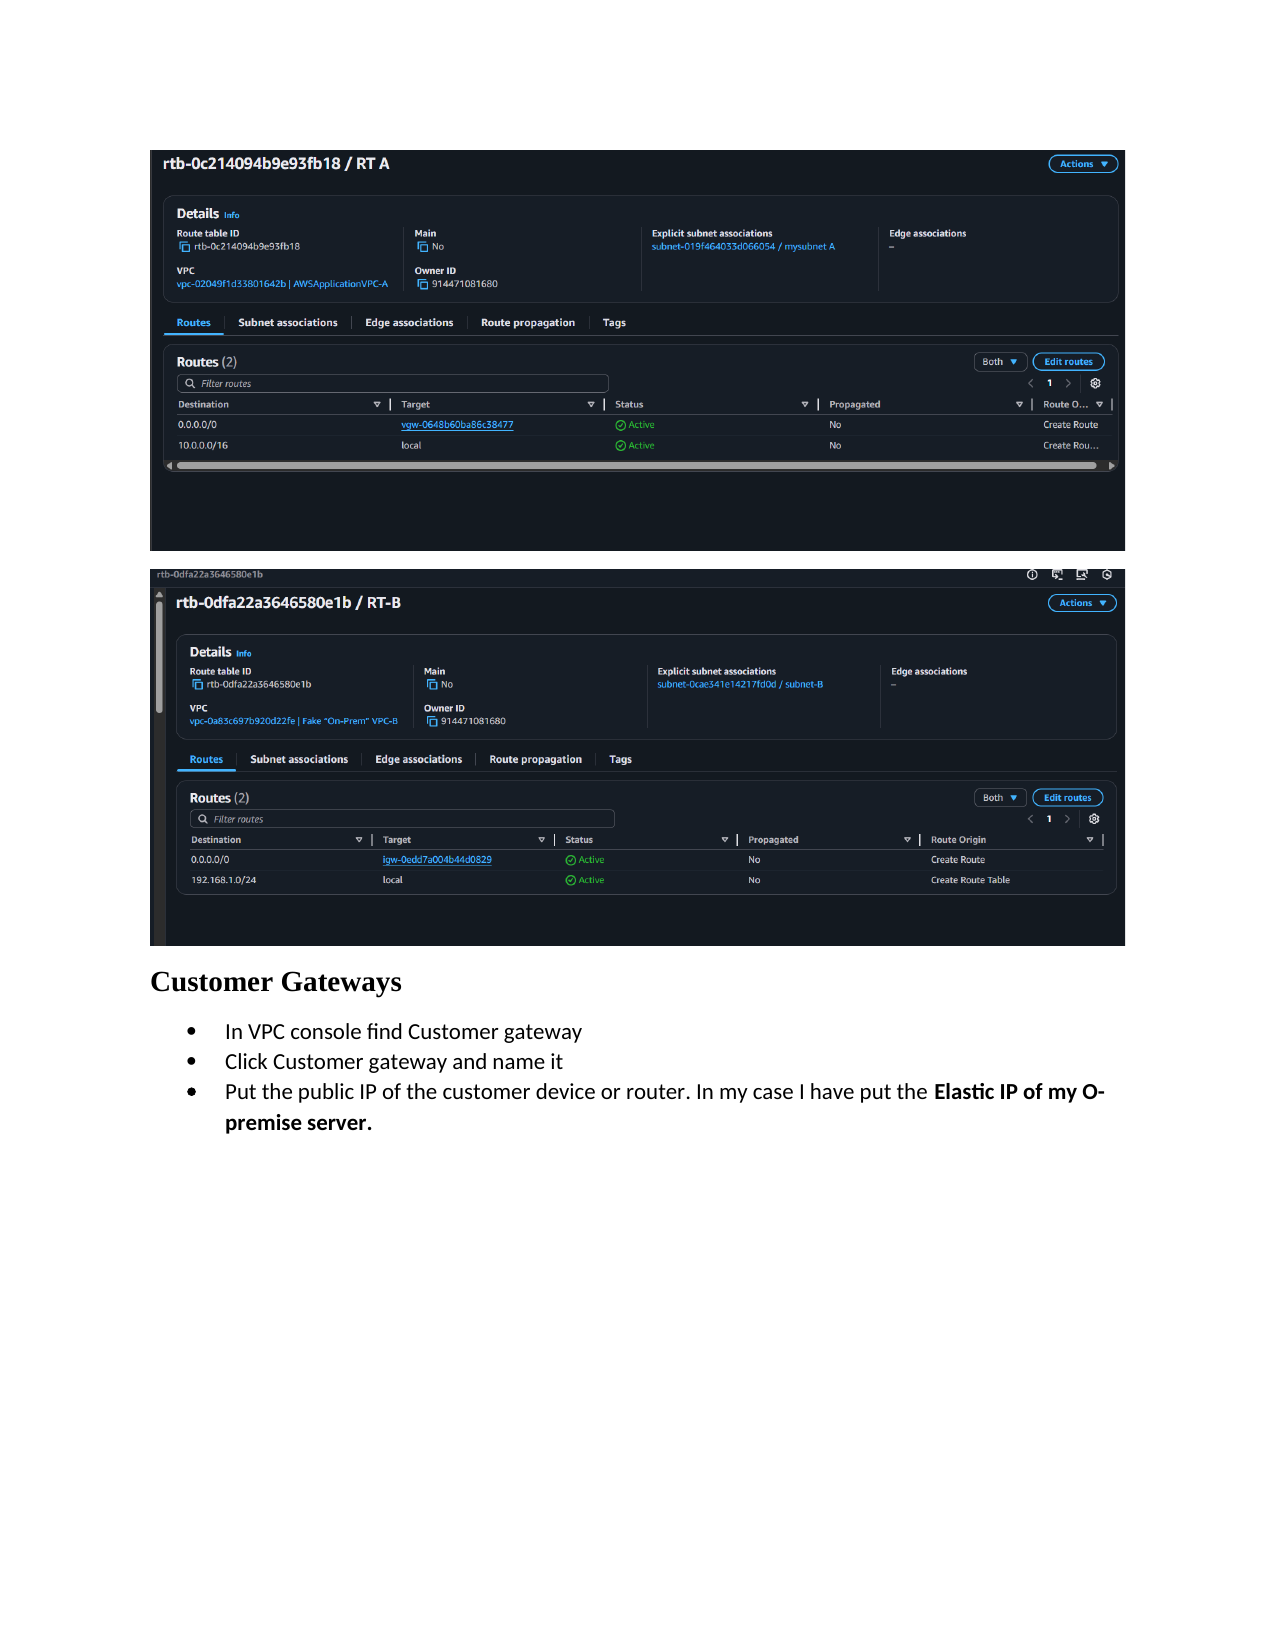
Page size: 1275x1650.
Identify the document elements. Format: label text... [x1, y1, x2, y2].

list Click Customer gateway and name it [187, 1047, 1125, 1075]
list Put the public IP of the customer device or router. In my case I have put the Elastic IP of my O- premise server. [187, 1077, 1125, 1136]
list In VPC console find Customer gateway [187, 1017, 1125, 1045]
picture [150, 569, 1125, 946]
picture [150, 150, 1125, 551]
text Customer Gateways [150, 964, 1125, 998]
